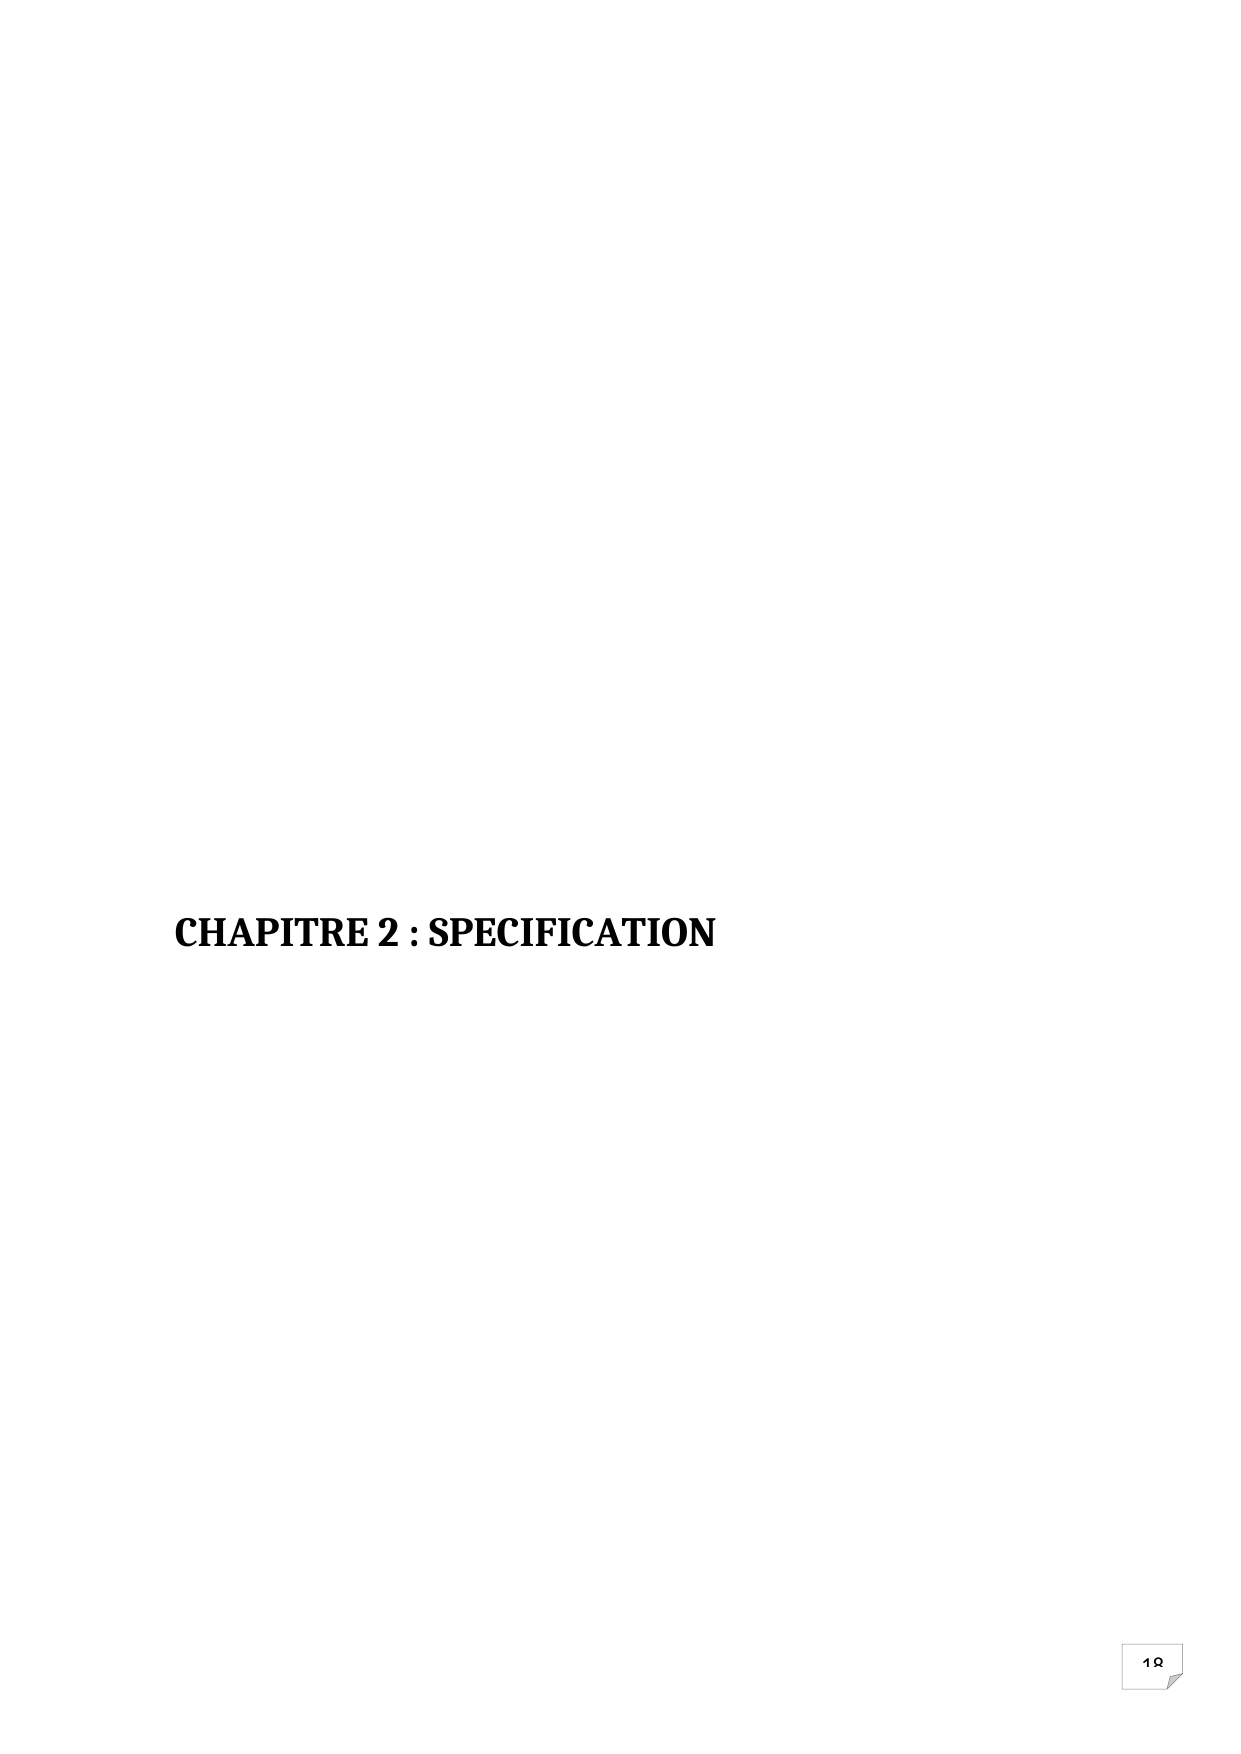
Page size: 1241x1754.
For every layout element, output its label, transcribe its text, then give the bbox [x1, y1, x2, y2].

subtitle CHAPITRE 2 : SPECIFICATION [170, 909, 1122, 957]
